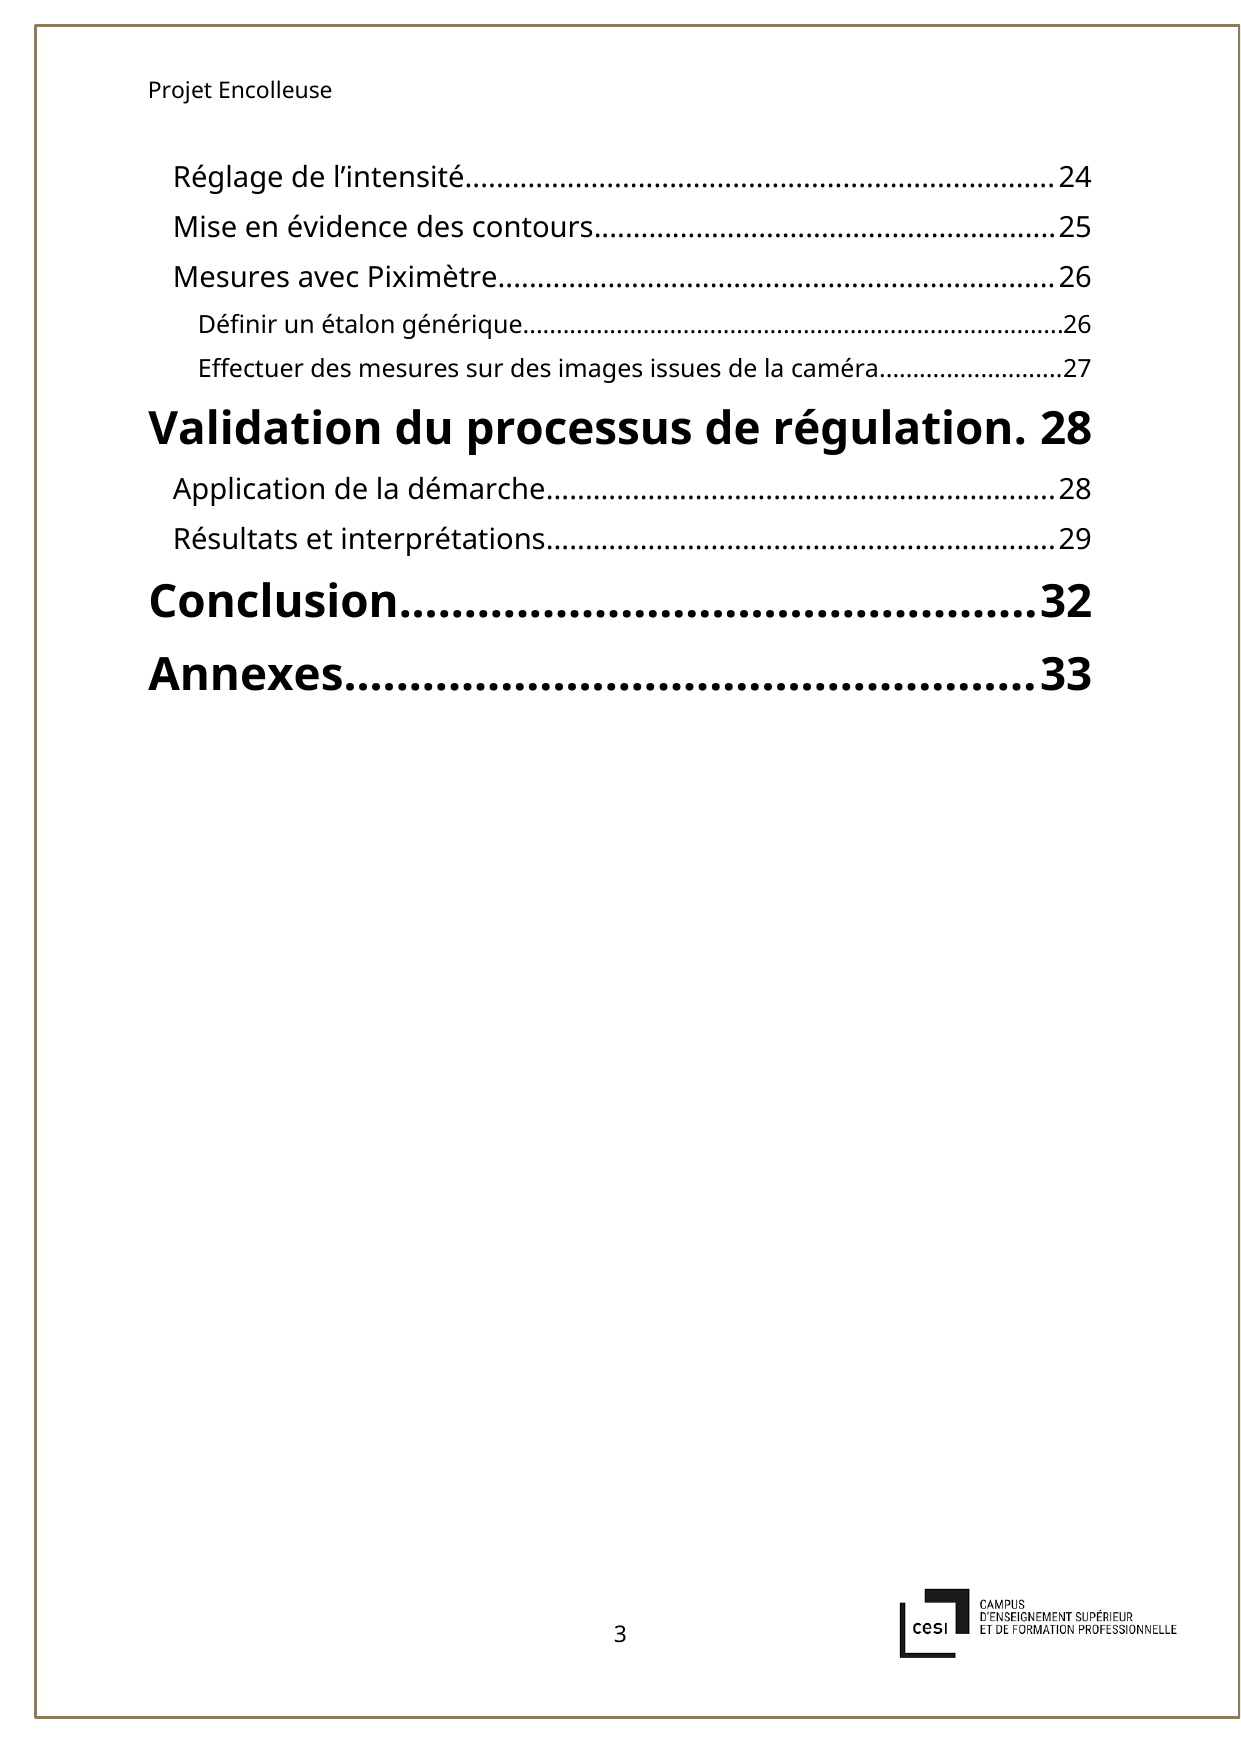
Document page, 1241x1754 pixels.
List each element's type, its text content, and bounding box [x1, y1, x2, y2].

text Définir un étalon générique 26 [198, 306, 1093, 340]
text Application de la démarche 28 [173, 468, 1093, 508]
text Annexes 33 [148, 641, 1093, 703]
text Résultats et interprétations 29 [173, 518, 1093, 558]
picture [888, 1577, 1188, 1669]
text Effectuer des mesures sur des images issues de la caméra 27 [198, 351, 1093, 385]
text Réglage de l’intensité 24 [173, 156, 1093, 196]
text Mesures avec Piximètre 26 [173, 256, 1093, 296]
text Validation du processus de régulation 28 [148, 395, 1093, 458]
text Mise en évidence des contours 25 [173, 206, 1093, 246]
text Conclusion 32 [148, 568, 1093, 631]
